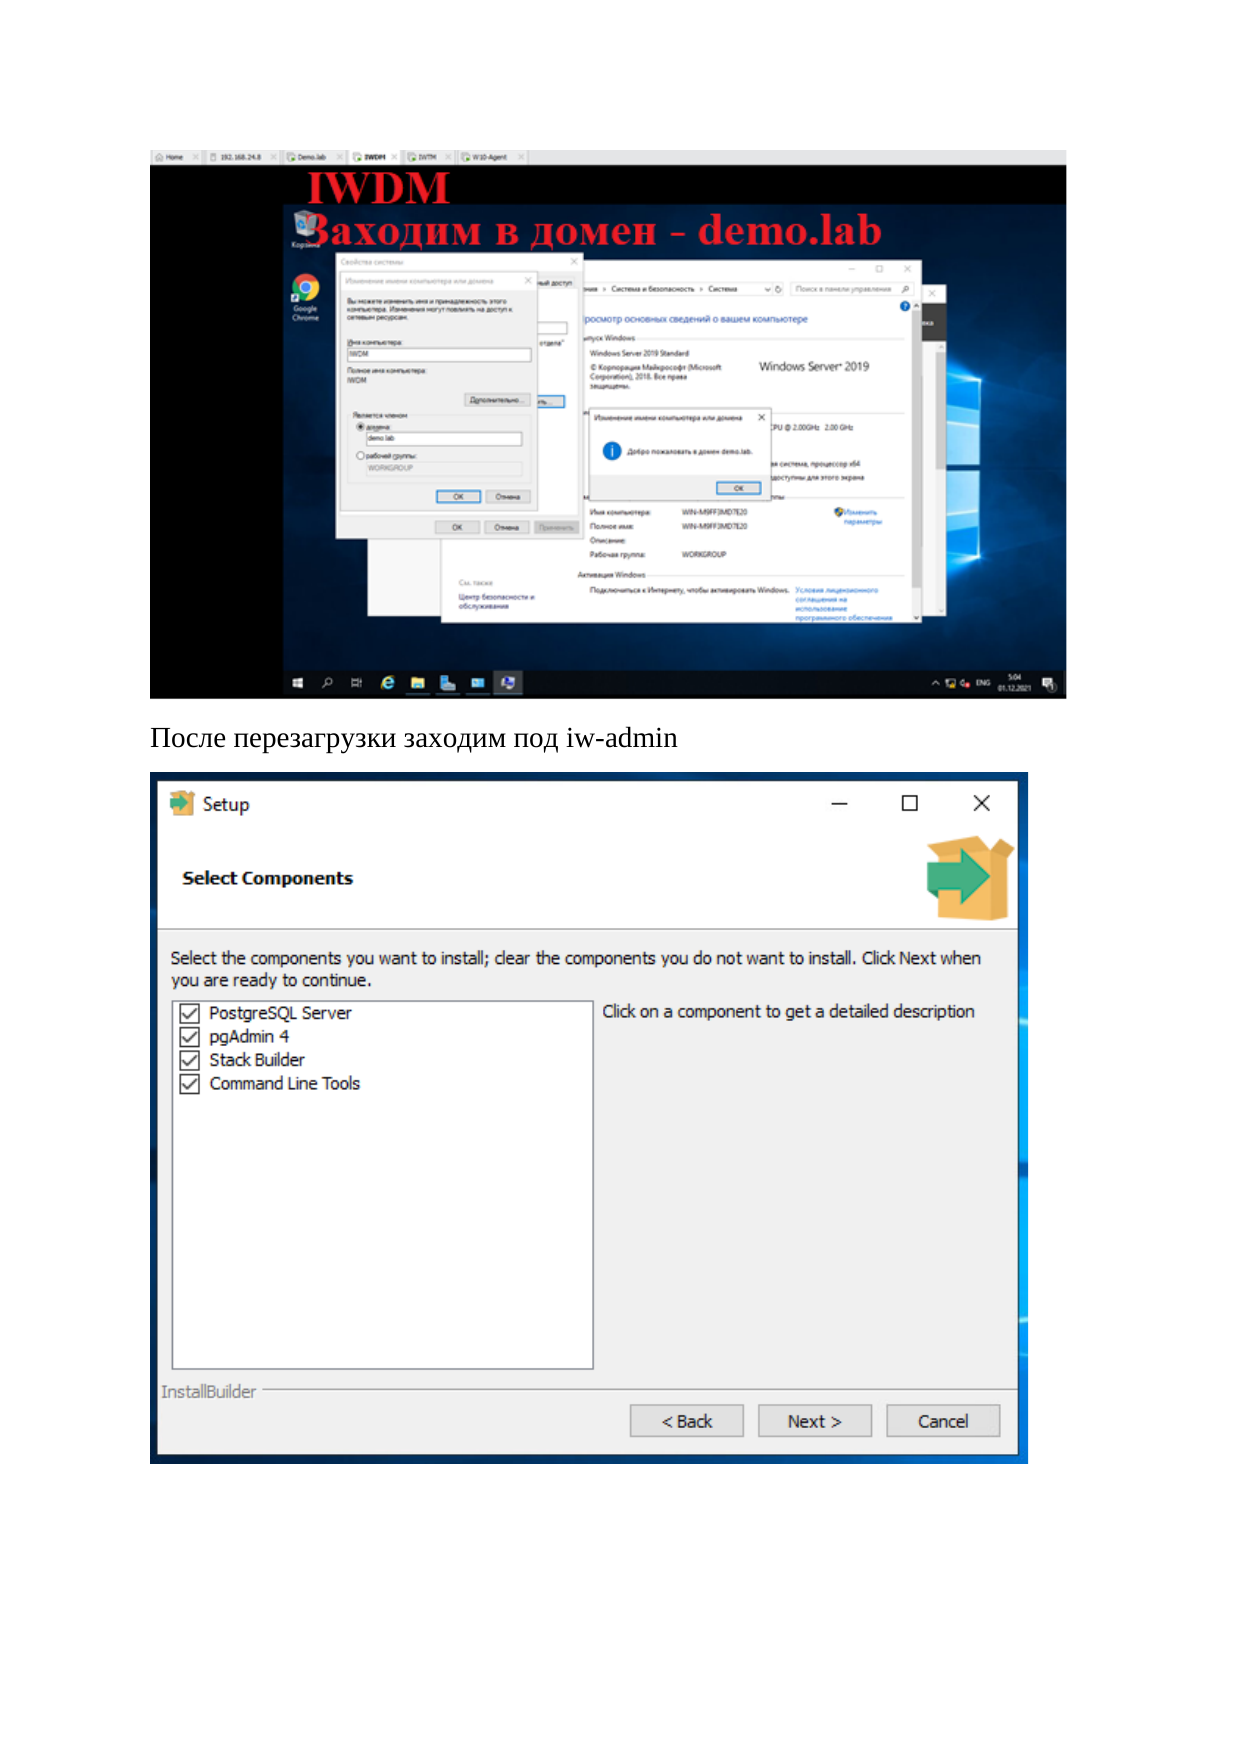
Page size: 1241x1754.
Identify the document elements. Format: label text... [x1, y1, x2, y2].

picture [150, 150, 1068, 702]
picture [150, 772, 1029, 1464]
text После перезагрузки заходим под iw-admin [150, 720, 1090, 753]
